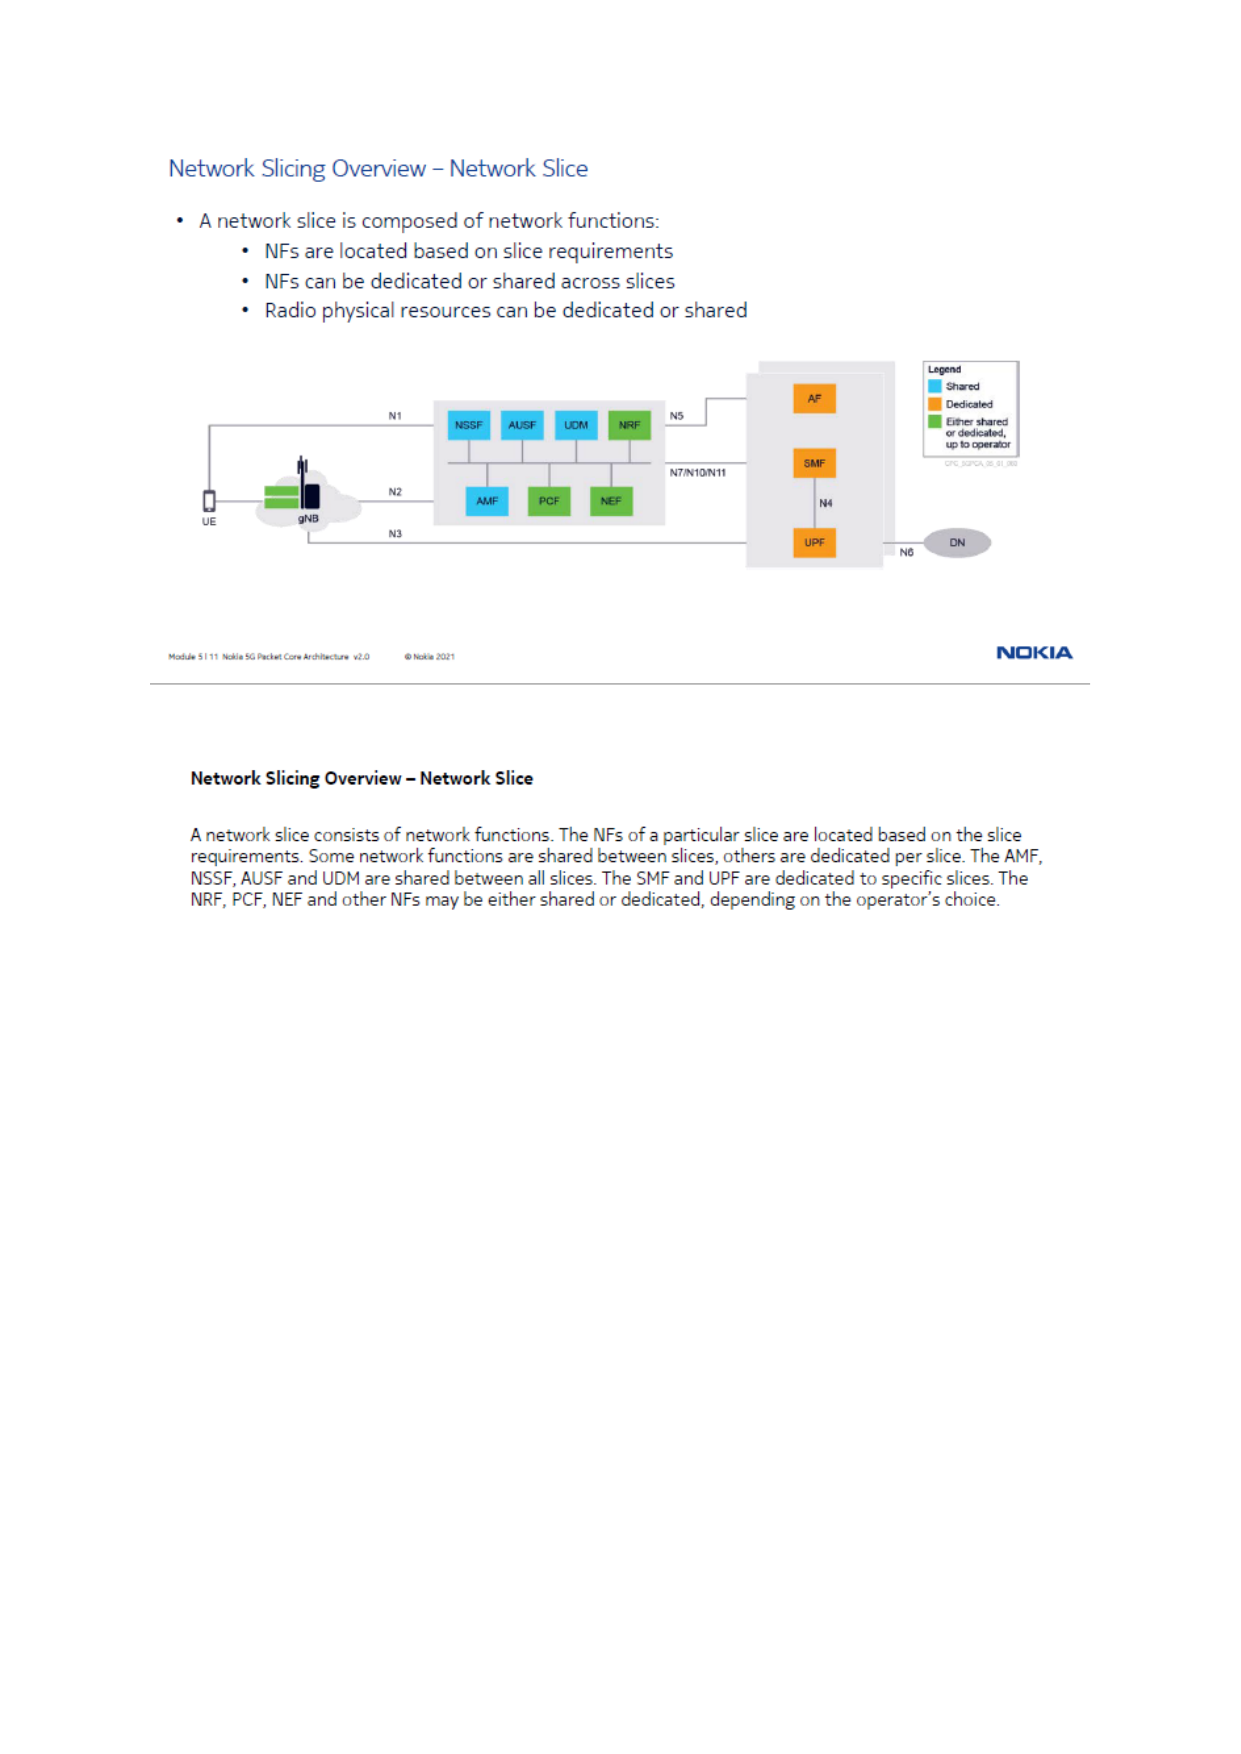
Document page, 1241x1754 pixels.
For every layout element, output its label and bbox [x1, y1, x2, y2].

picture [150, 150, 1091, 919]
